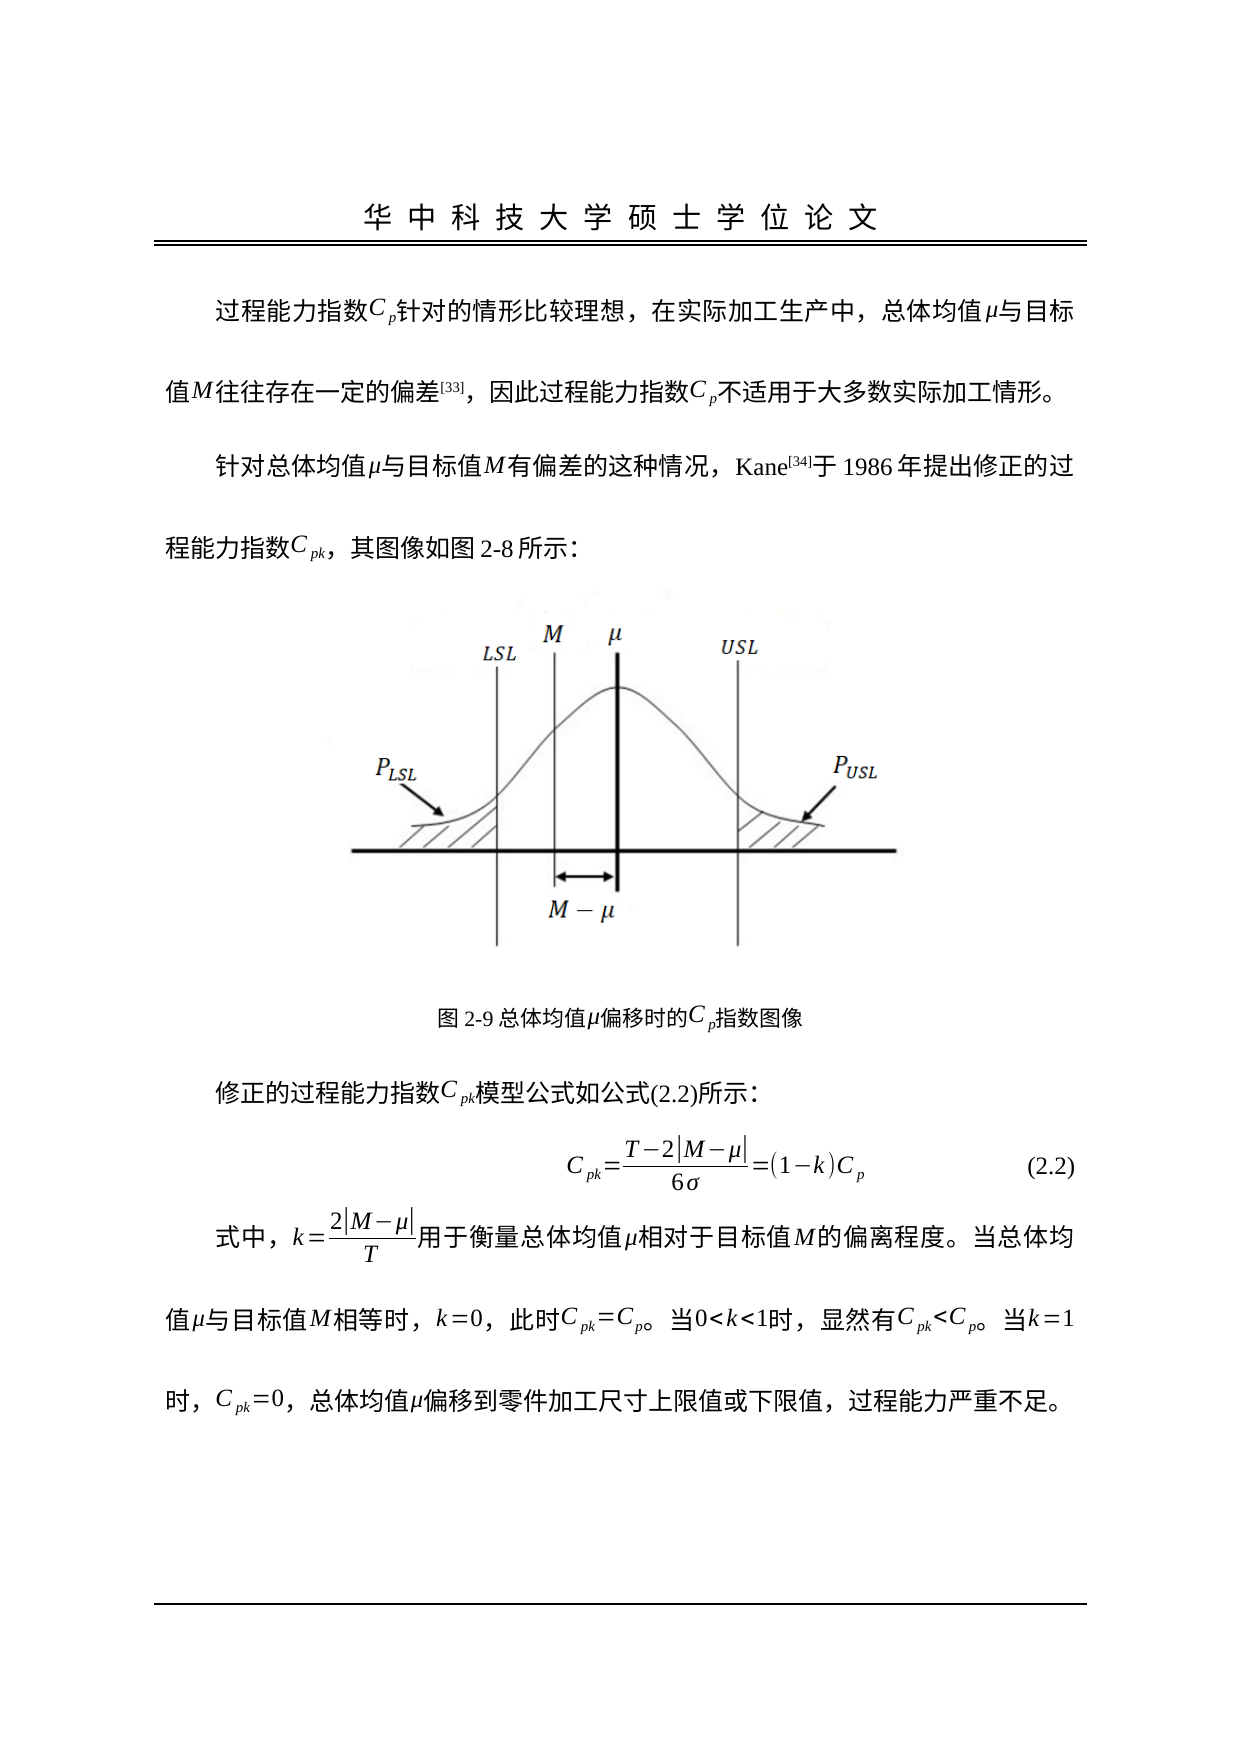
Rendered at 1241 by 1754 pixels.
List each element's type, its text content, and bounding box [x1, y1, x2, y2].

text 式中，用于衡量总体均值相对于目标值的偏离程度。当总体均值与目标值相等时，，此时。当时，显然有。当时，，总体均值偏移到零件加工尺寸上限值或下限值，过程能力严重不足。 [165, 1205, 1075, 1432]
text 针对总体均值与目标值有偏差的这种情况，Kane[34]于1986年提出修正的过程能力指数，其图像如图2-8所示： [165, 432, 1075, 579]
picture [319, 587, 921, 959]
text 过程能力指数针对的情形比较理想，在实际加工生产中，总体均值与目标值往往存在一定的偏差[33]，因此过程能力指数不适用于大多数实际加工情形。 [165, 277, 1075, 423]
text 修正的过程能力指数模型公式如公式(2.2)所示： [165, 1059, 1075, 1124]
